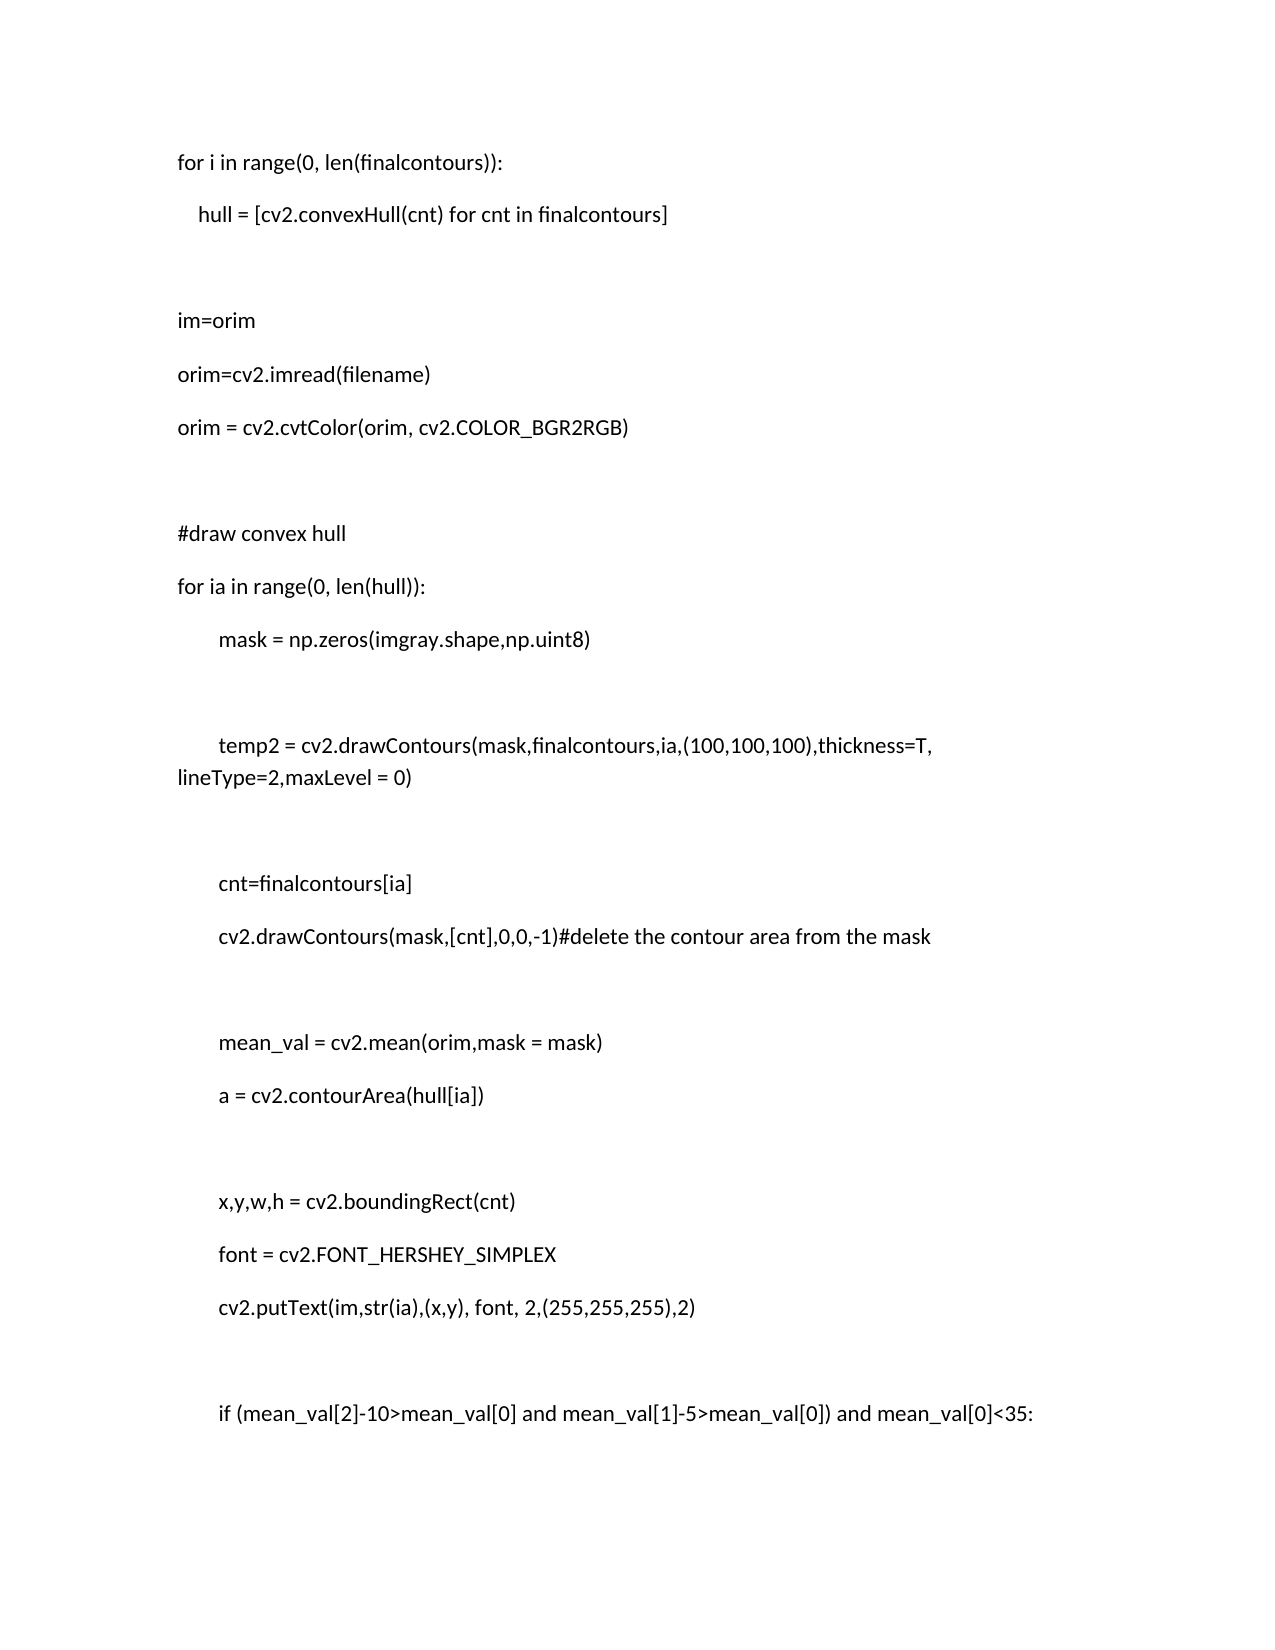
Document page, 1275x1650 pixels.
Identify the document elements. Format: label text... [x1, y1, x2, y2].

text orim=cv2.imread(filename) [177, 360, 1098, 388]
text x,y,w,h = cv2.boundingRect(cnt) [177, 1187, 1098, 1215]
text cnt=finalcontours[ia] [177, 869, 1098, 897]
text for ia in range(0, len(hull)): [177, 572, 1098, 600]
text mean_val = cv2.mean(orim,mask = mask) [177, 1028, 1098, 1056]
text hull = [cv2.convexHull(cnt) for cnt in finalcontours] [177, 201, 1098, 229]
text orim = cv2.cvtColor(orim, cv2.COLOR_BGR2RGB) [177, 413, 1098, 441]
text cv2.drawContours(mask,[cnt],0,0,-1)#delete the contour area from the mask [177, 922, 1098, 950]
text font = cv2.FONT_HERSHEY_SIMPLEX [177, 1240, 1098, 1268]
text mask = np.zeros(imgray.shape,np.uint8) [177, 625, 1098, 653]
text temp2 = cv2.drawContours(mask,finalcontours,ia,(100,100,100),thickness=T, lineType=2,maxLevel = 0) [177, 731, 1098, 791]
text im=orim [177, 307, 1098, 335]
text #draw convex hull [177, 519, 1098, 547]
text cv2.putText(im,str(ia),(x,y), font, 2,(255,255,255),2) [177, 1293, 1098, 1321]
text if (mean_val[2]-10>mean_val[0] and mean_val[1]-5>mean_val[0]) and mean_val[0]<35: [177, 1399, 1098, 1427]
text a = cv2.contourArea(hull[ia]) [177, 1081, 1098, 1109]
text for i in range(0, len(finalcontours)): [177, 148, 1098, 176]
